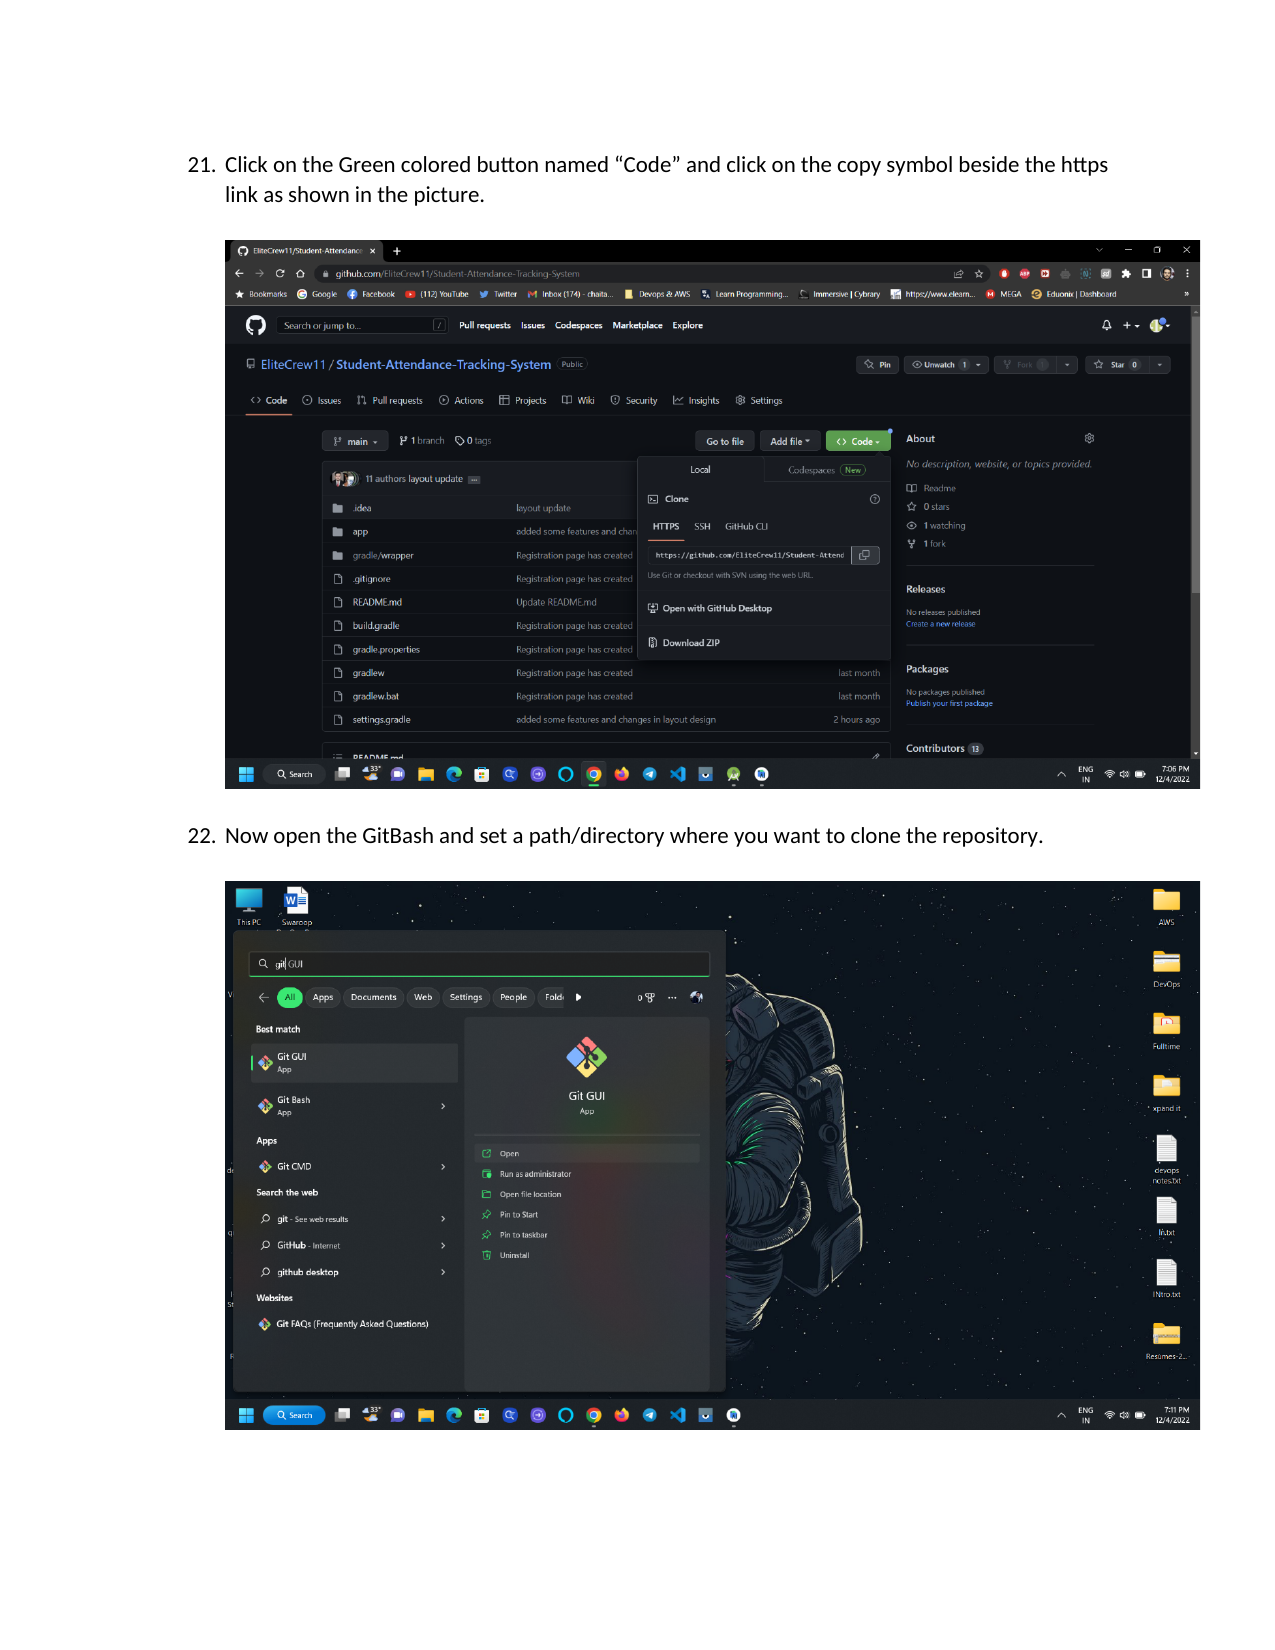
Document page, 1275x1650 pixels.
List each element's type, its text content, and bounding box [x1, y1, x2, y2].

list Now open the GitBash and set a path/directory where you want to clone the repository. [187, 821, 1125, 849]
list Click on the Green colored button named “Code” and click on the copy symbol beside the https link as shown in the picture. [187, 150, 1125, 208]
picture [225, 240, 1200, 789]
picture [225, 881, 1200, 1430]
